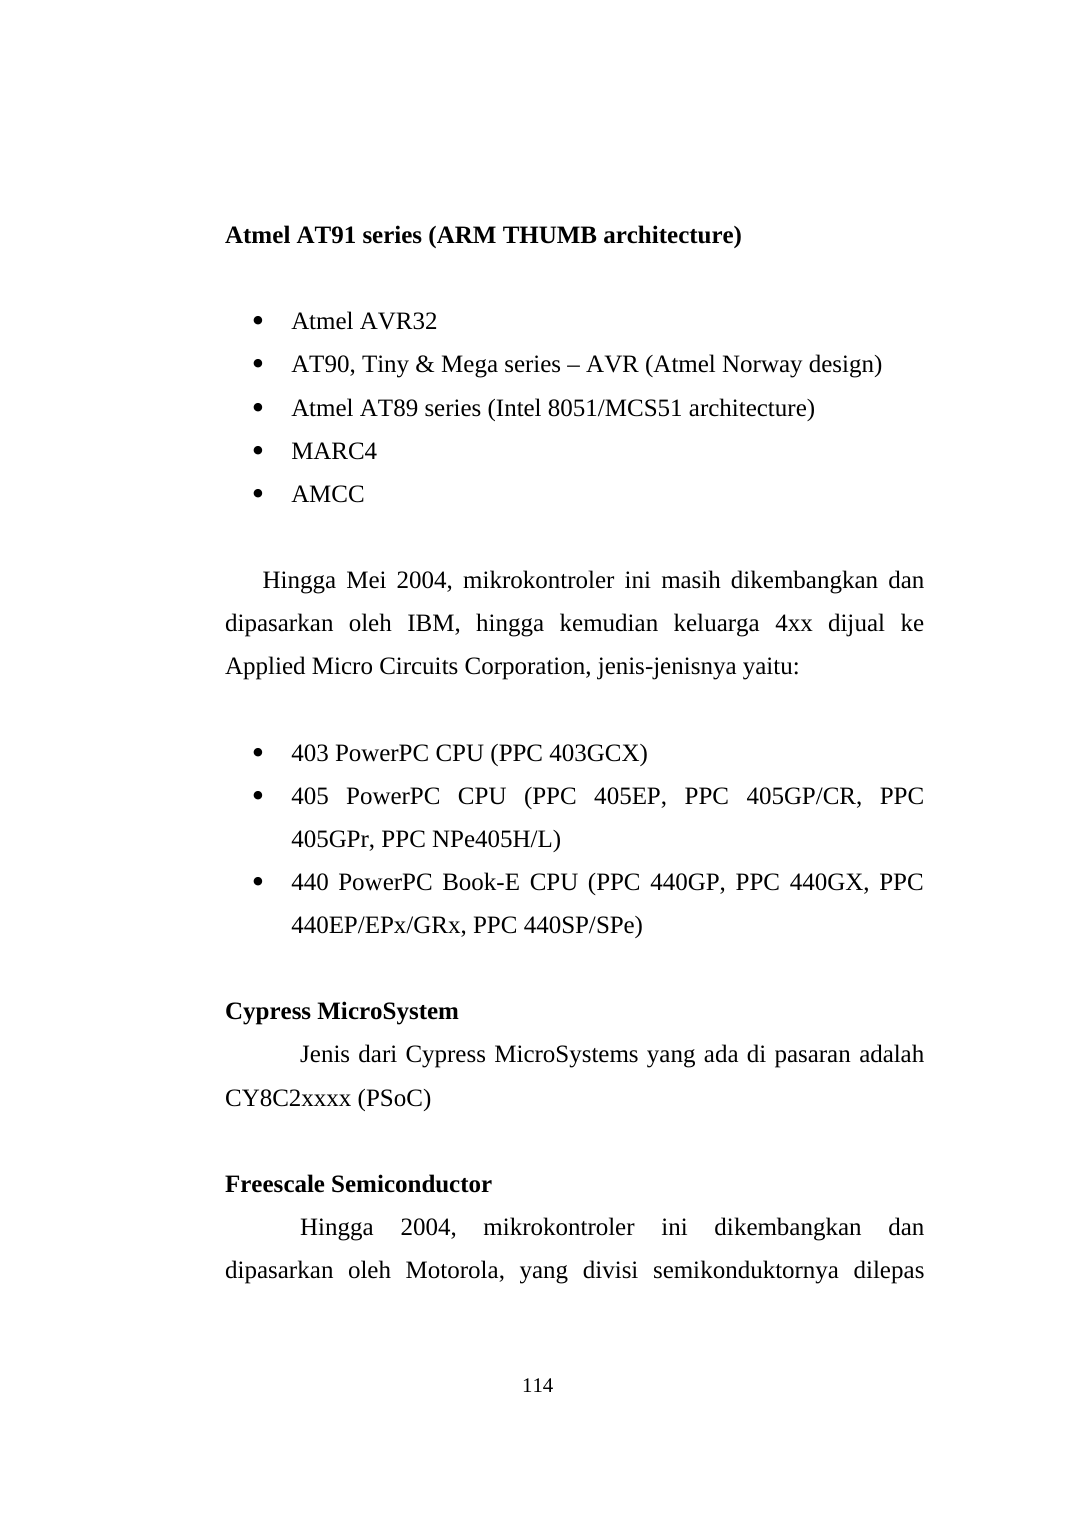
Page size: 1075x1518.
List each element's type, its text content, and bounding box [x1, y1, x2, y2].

list 405 PowerPC CPU (PPC 405EP, PPC 405GP/CR, PPC 405GPr, PPC NPe405H/L) [253, 781, 925, 853]
list 440 PowerPC Book-E CPU (PPC 440GP, PPC 440GX, PPC 440EP/EPx/GRx, PPC 440SP/SPe) [253, 867, 925, 939]
list Atmel AVR32 [253, 306, 925, 335]
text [225, 1212, 925, 1284]
text Cypress MicroSystem [150, 996, 925, 1025]
list MARC4 [253, 436, 925, 464]
list AT90, Tiny & Mega series – AVR (Atmel Norway design) [253, 349, 925, 378]
text Atmel AT91 series (ARM THUMB architecture) [150, 220, 925, 249]
list AMCC [253, 479, 925, 508]
text Freescale Semiconductor [150, 1169, 925, 1198]
text Hingga Mei 2004, mikrokontroler ini masih dikembangkan dan dipasarkan oleh IBM, hingga kemudian keluarga 4xx dijual ke Applied Micro Circuits Corporation, jenis-jenisnya yaitu: [225, 565, 925, 680]
text Jenis dari Cypress MicroSystems yang ada di pasaran adalah CY8C2xxxx (PSoC) [225, 1039, 925, 1111]
list 403 PowerPC CPU (PPC 403GCX) [253, 738, 925, 766]
list Atmel AT89 series (Intel 8051/MCS51 architecture) [253, 393, 925, 421]
